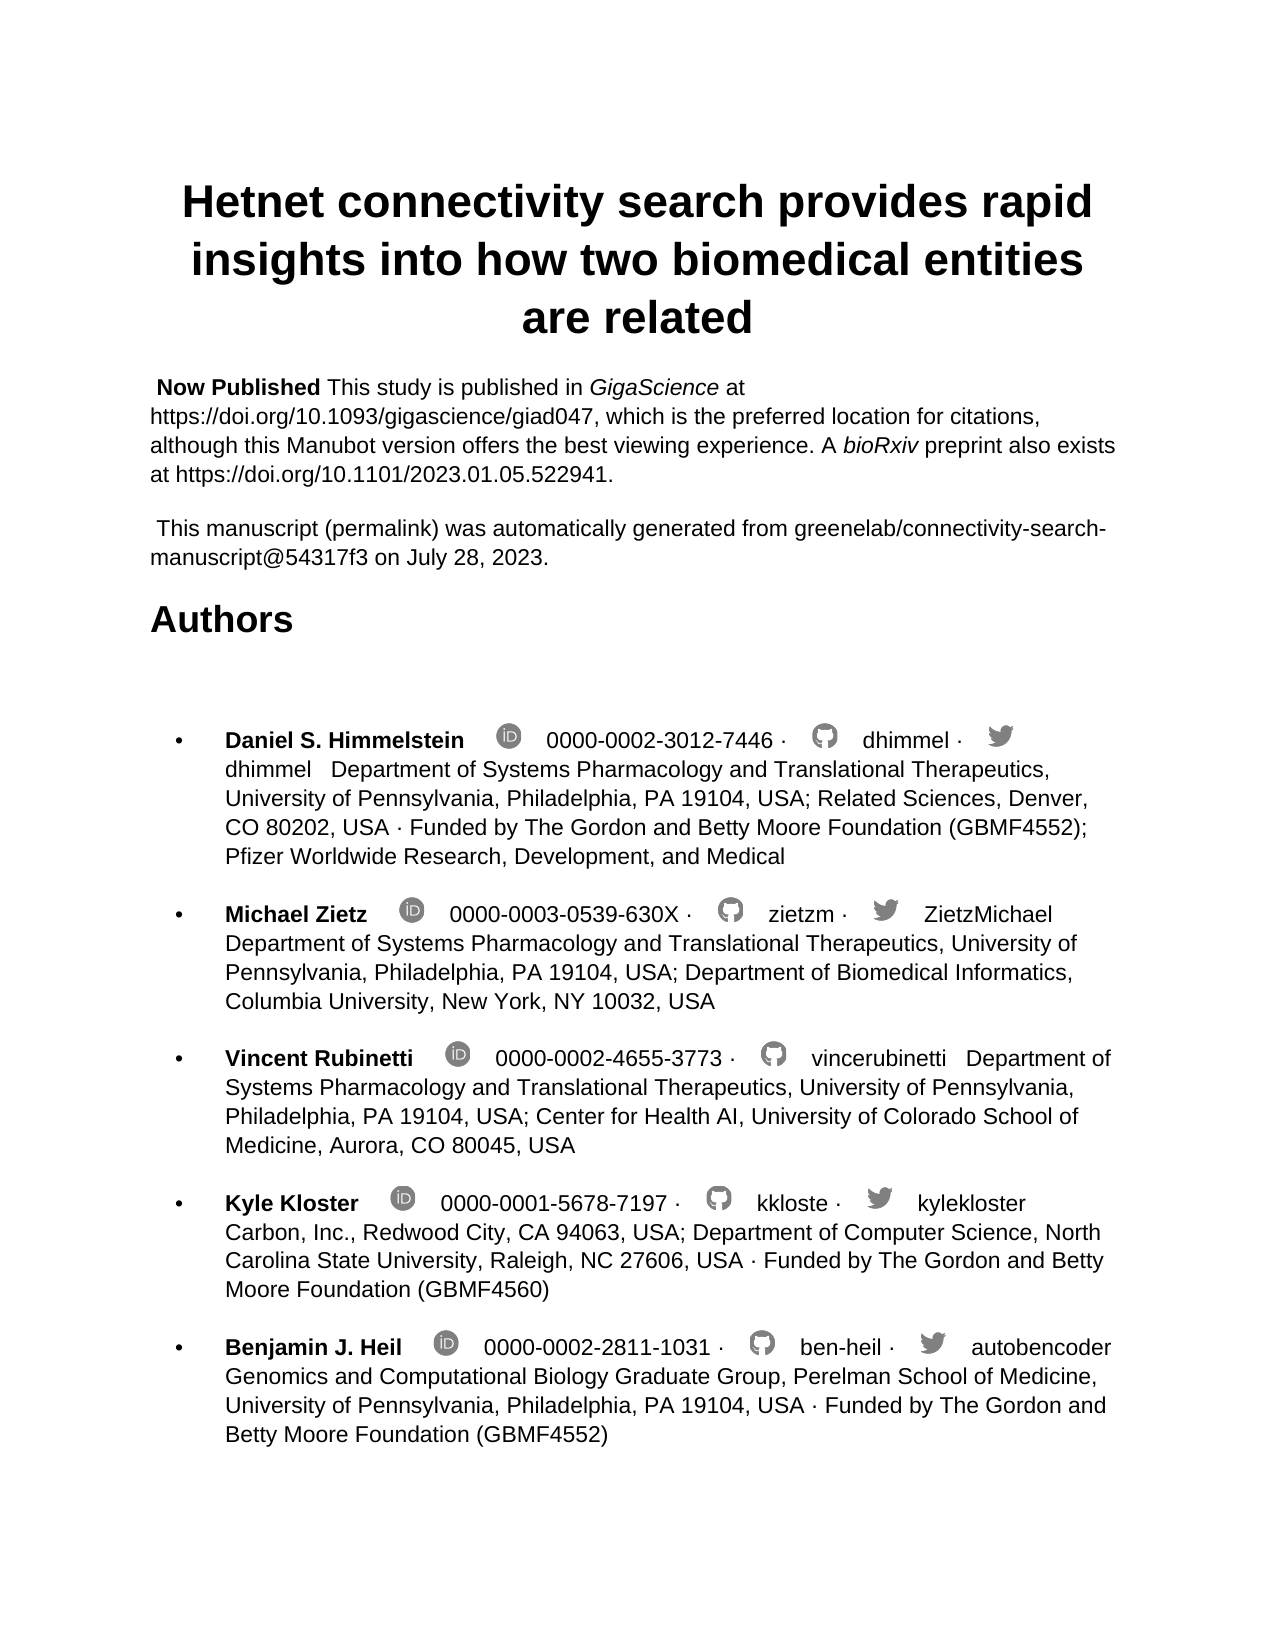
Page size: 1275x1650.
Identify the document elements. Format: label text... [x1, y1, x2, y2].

picture [390, 1186, 416, 1211]
picture [812, 723, 838, 749]
picture [718, 897, 743, 923]
list Vincent Rubinetti 0000-0002-4655-3773 · vincerubinetti Department of Systems Pharmacology and Translational Therapeutics, University of Pennsylvania, Philadelphia, PA 19104, USA; Center for Health AI, University of Colorado School of Medicine, Aurora, CO 80045, USA [175, 1042, 1125, 1158]
list Daniel S. Himmelstein 0000-0002-3012-7446 · dhimmel · dhimmel Department of Systems Pharmacology and Translational Therapeutics, University of Pennsylvania, Philadelphia, PA 19104, USA; Related Sciences, Denver, CO 80202, USA · Funded by The Gordon and Betty Moore Foundation (GBMF4552); Pfizer Worldwide Research, Development, and Medical [175, 724, 1125, 869]
picture [399, 897, 425, 923]
text This manuscript (permalink) was automatically generated from greenelab/connectivity-search-manuscript@54317f3 on July 28, 2023. [150, 514, 1125, 570]
list Michael Zietz 0000-0003-0539-630X · zietzm · ZietzMichael Department of Systems Pharmacology and Translational Therapeutics, University of Pennsylvania, Philadelphia, PA 19104, USA; Department of Biomedical Informatics, Columbia University, New York, NY 10032, USA [175, 897, 1125, 1014]
picture [750, 1330, 775, 1356]
picture [988, 723, 1014, 749]
picture [761, 1041, 787, 1067]
picture [433, 1330, 459, 1356]
subtitle Authors [150, 597, 1125, 641]
list Kyle Kloster 0000-0001-5678-7197 · kkloste · kylekloster Carbon, Inc., Redwood City, CA 94063, USA; Department of Computer Science, North Carolina State University, Raleigh, NC 27606, USA · Funded by The Gordon and Betty Moore Foundation (GBMF4560) [175, 1186, 1125, 1303]
picture [867, 1186, 893, 1211]
picture [873, 897, 899, 923]
picture [921, 1330, 946, 1356]
picture [496, 723, 522, 749]
text Now Published This study is published in GigaScience at https://doi.org/10.1093/gigascience/giad047, which is the preferred location for citations, although this Manubot version offers the best viewing experience. A bioRxiv preprint also exists at https://doi.org/10.1101/2023.01.05.522941. [150, 374, 1125, 487]
picture [706, 1186, 732, 1211]
list Benjamin J. Heil 0000-0002-2811-1031 · ben-heil · autobencoder Genomics and Computational Biology Graduate Group, Perelman School of Medicine, University of Pennsylvania, Philadelphia, PA 19104, USA · Funded by The Gordon and Betty Moore Foundation (GBMF4552) [175, 1330, 1125, 1447]
picture [445, 1041, 470, 1067]
title Hetnet connectivity search provides rapid insights into how two biomedical entities are related [150, 175, 1125, 343]
